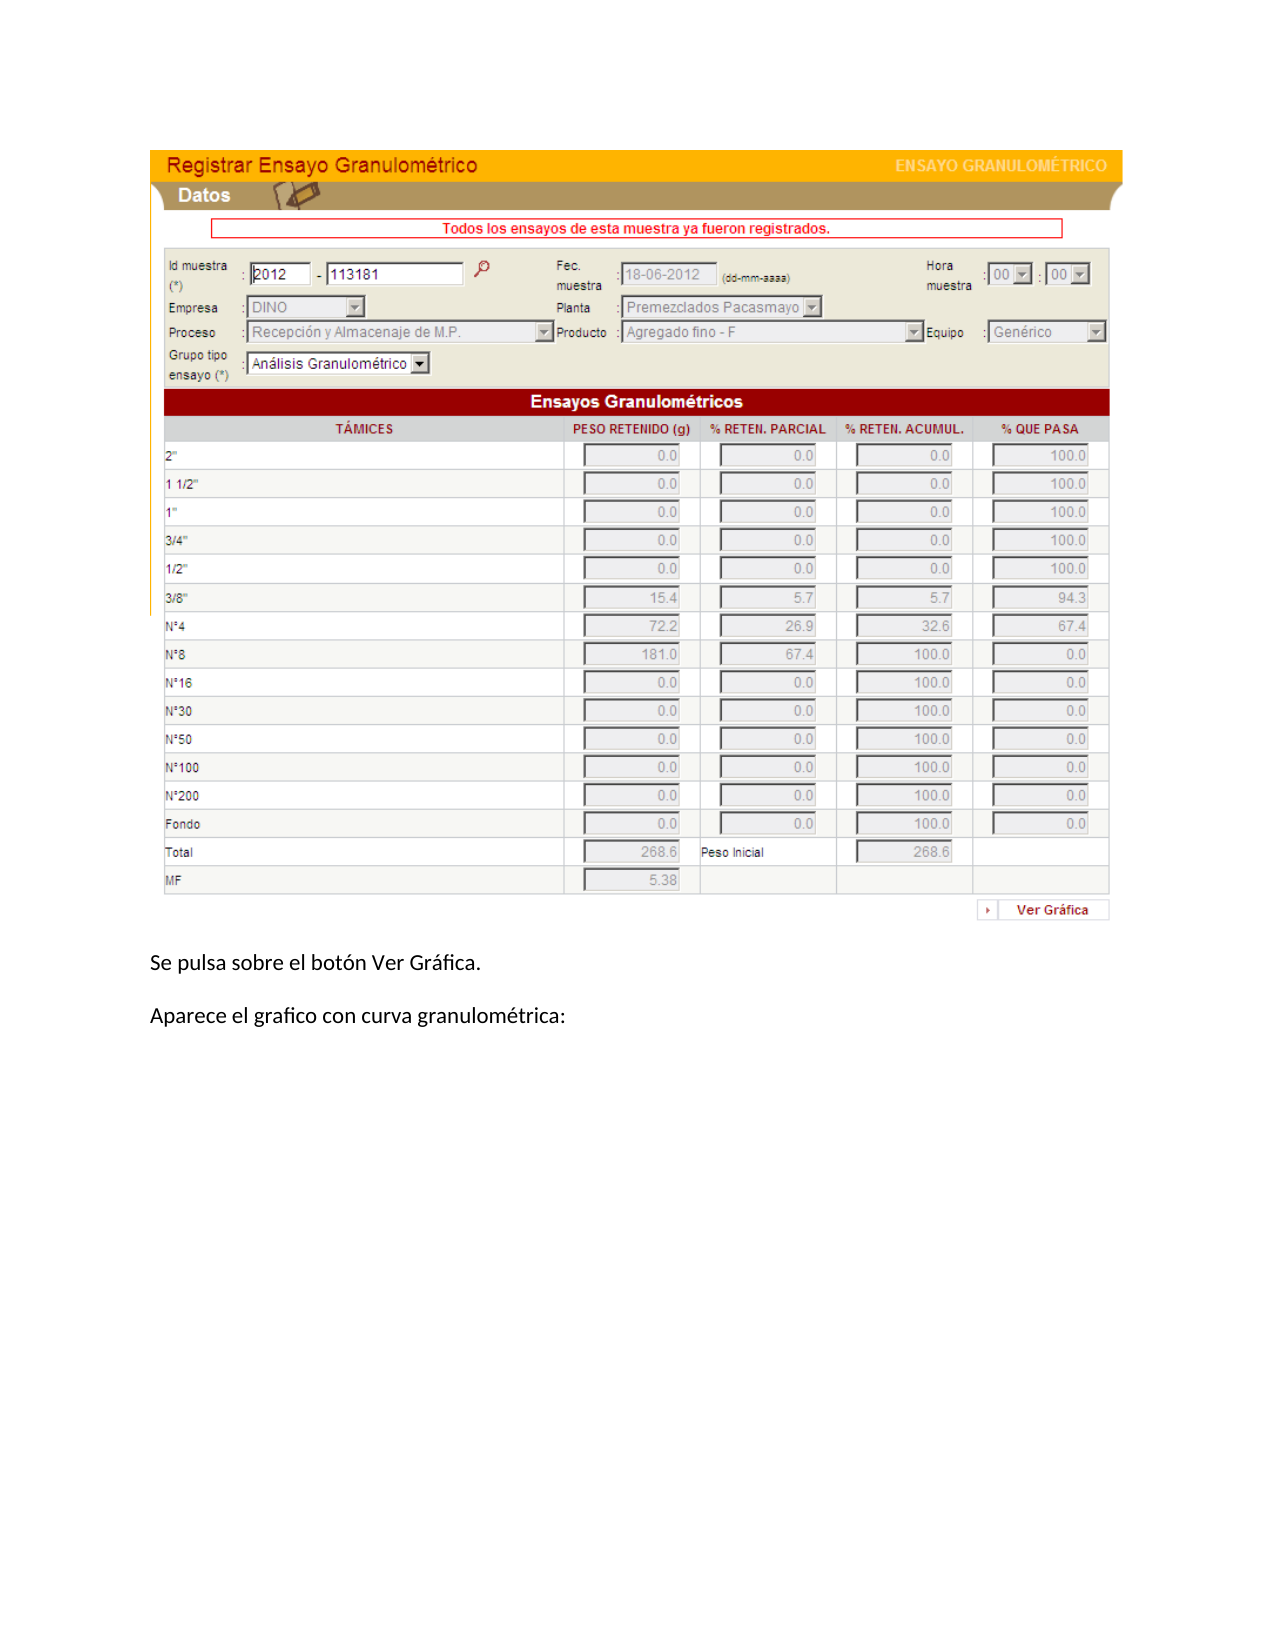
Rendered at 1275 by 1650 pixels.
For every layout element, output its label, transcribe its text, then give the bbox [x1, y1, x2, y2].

picture [150, 150, 1125, 924]
text Se pulsa sobre el botón Ver Gráfica. [150, 948, 1125, 976]
text Aparece el grafico con curva granulométrica: [150, 1001, 1125, 1029]
